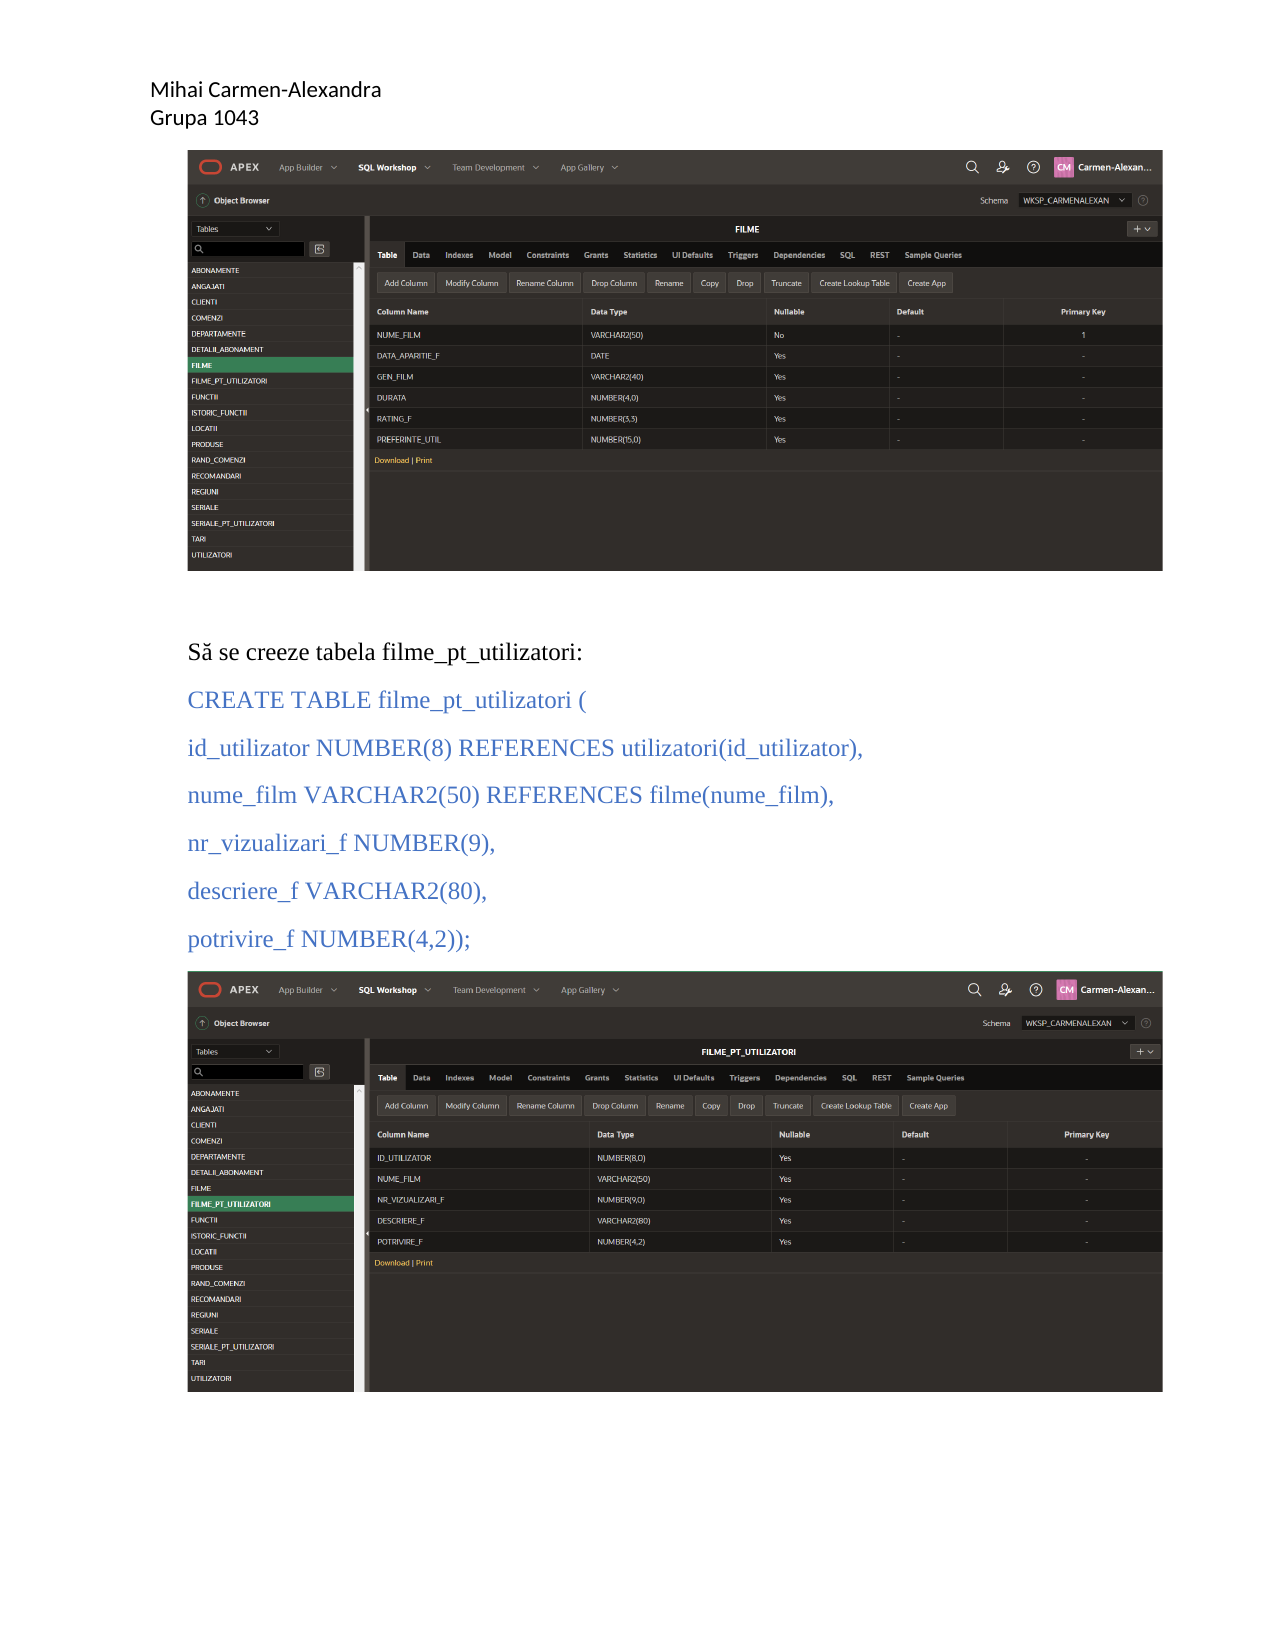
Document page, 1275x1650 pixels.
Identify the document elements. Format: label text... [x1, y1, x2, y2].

text CREATE TABLE filme_pt_utilizatori ( [187, 685, 1125, 714]
text nr_vizualizari_f NUMBER(9), [187, 828, 1125, 857]
picture [187, 150, 1163, 571]
picture [187, 971, 1163, 1392]
text nume_film VARCHAR2(50) REFERENCES filme(nume_film), [187, 781, 1125, 809]
text potrivire_f NUMBER(4,2)); [187, 924, 1125, 952]
text id_utilizator NUMBER(8) REFERENCES utilizatori(id_utilizator), [187, 733, 1125, 762]
text descriere_f VARCHAR2(80), [187, 876, 1125, 905]
text Să se creeze tabela filme_pt_utilizatori: [187, 637, 1125, 666]
